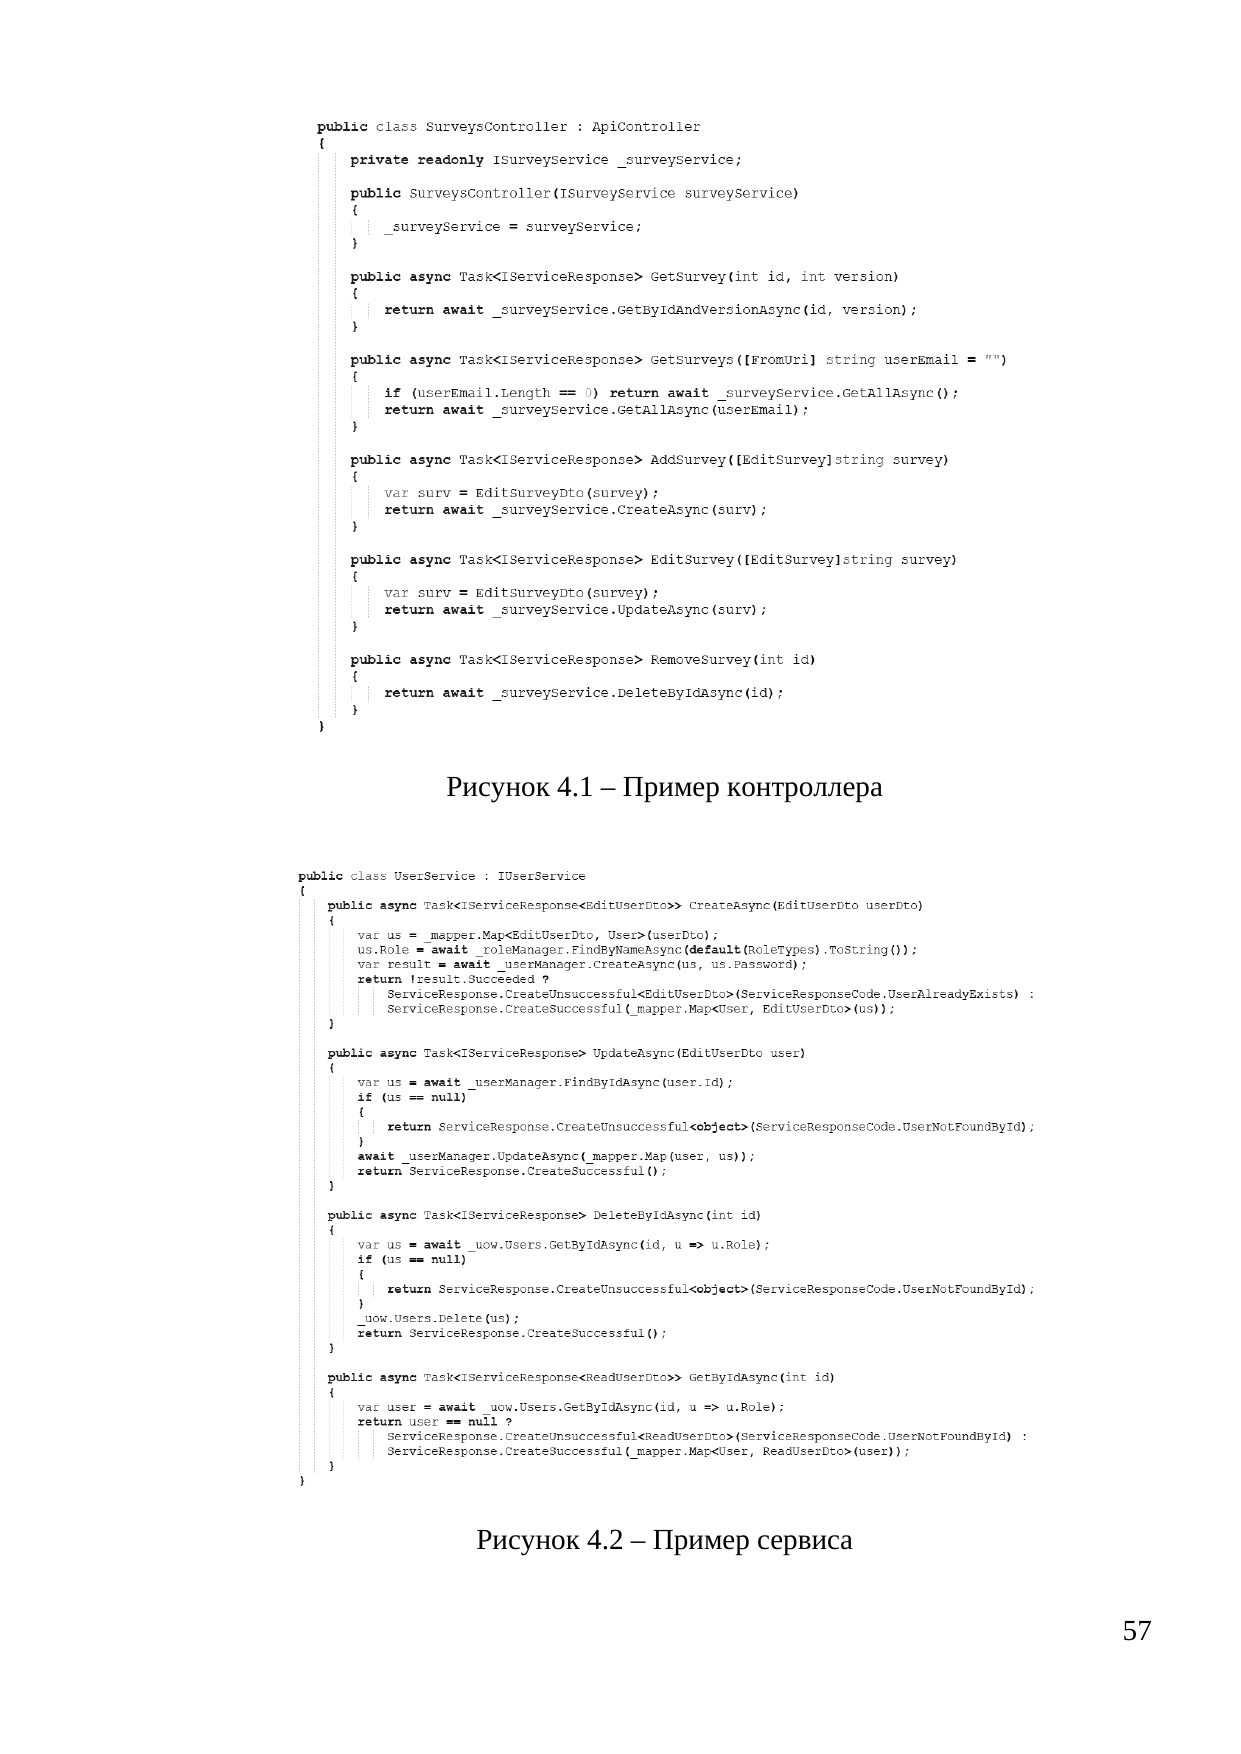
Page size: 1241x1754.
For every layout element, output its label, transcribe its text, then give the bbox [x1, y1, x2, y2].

text Рисунок 4.1 – Пример контроллера [177, 769, 1152, 802]
text Рисунок 4.2 – Пример сервиса [177, 1522, 1152, 1555]
